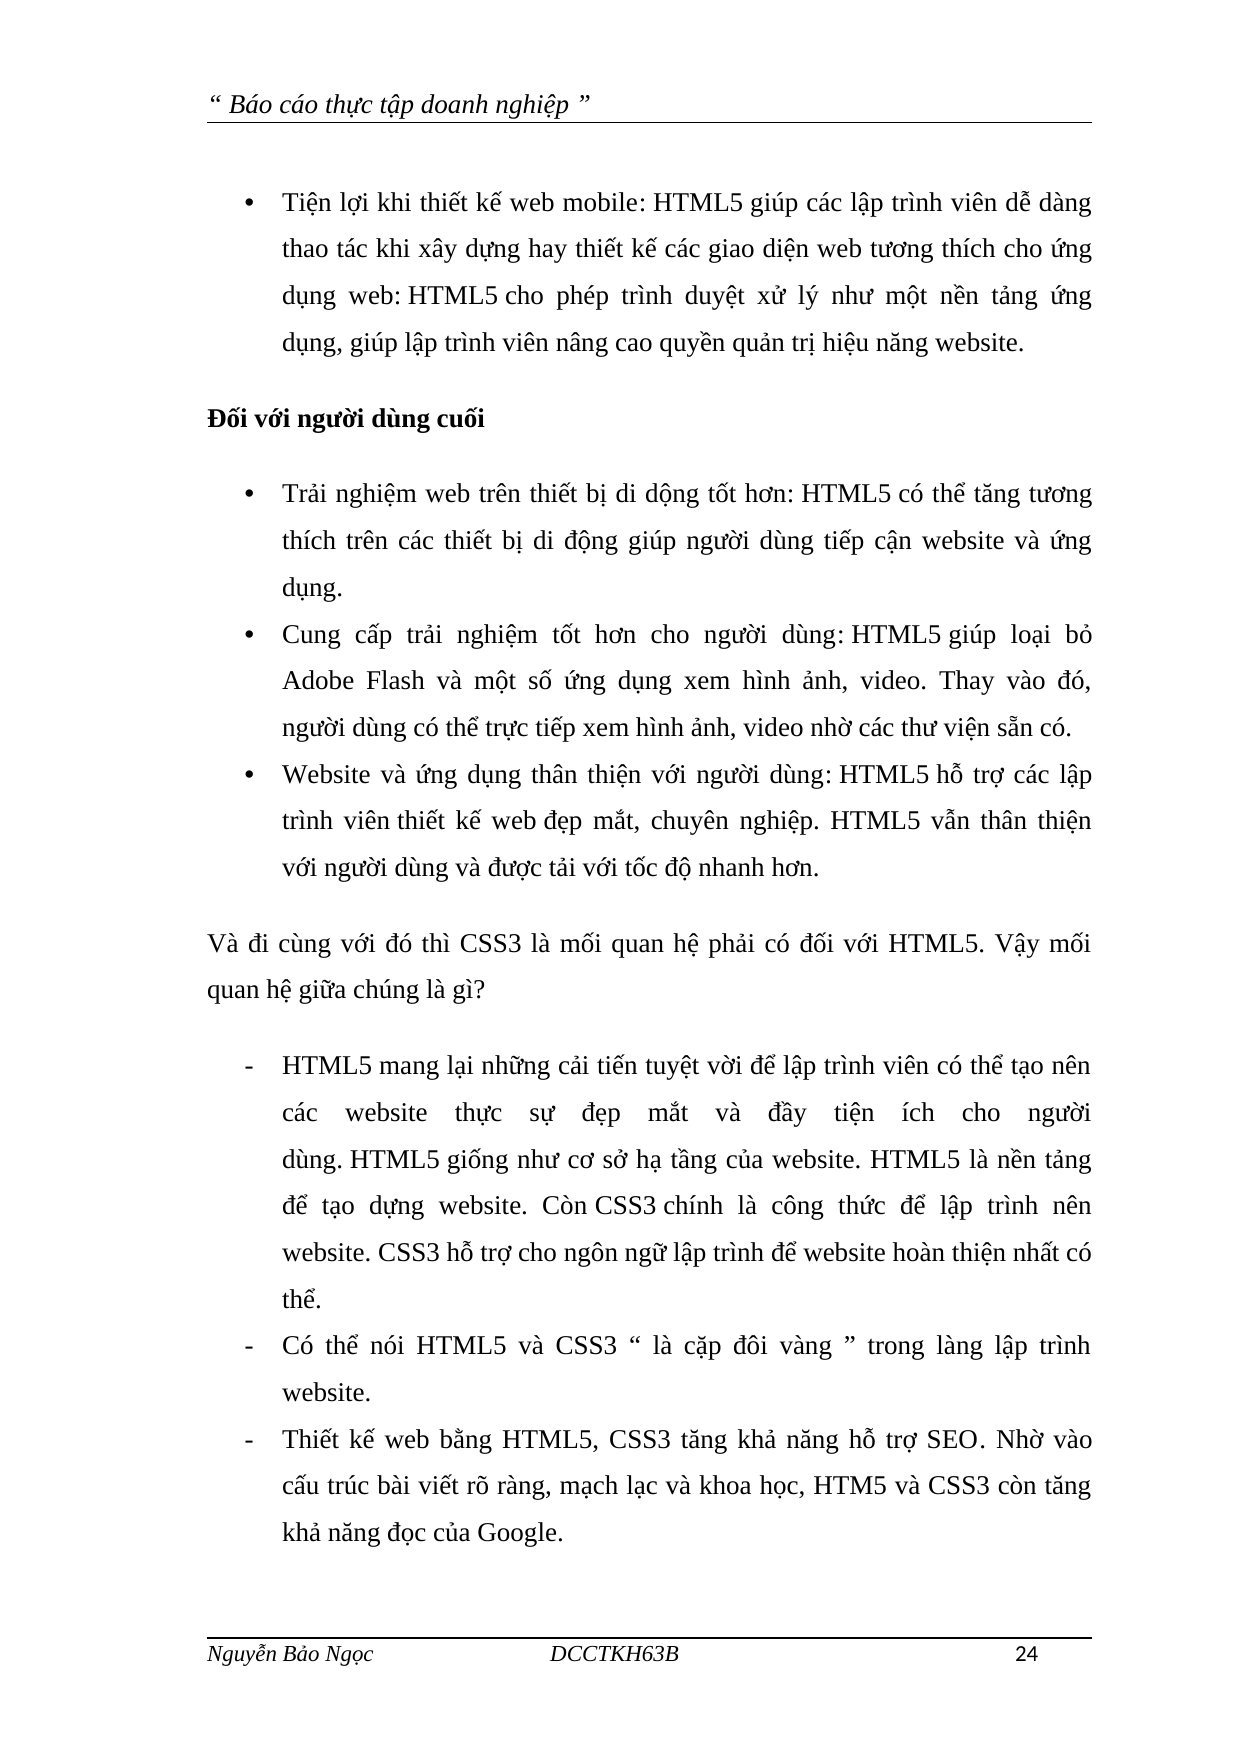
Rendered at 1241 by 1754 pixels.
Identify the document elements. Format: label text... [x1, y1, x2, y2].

text Đối với người dùng cuối [207, 402, 1092, 433]
list Trải nghiệm web trên thiết bị di dộng tốt hơn: HTML5 có thể tăng tương thích trên các thiết bị di động giúp người dùng tiếp cận website và ứng dụng. [244, 477, 1092, 602]
list Cung cấp trải nghiệm tốt hơn cho người dùng: HTML5 giúp loại bỏ Adobe Flash và một số ứng dụng xem hình ảnh, video. Thay vào đó, người dùng có thể trực tiếp xem hình ảnh, video nhờ các thư viện sẵn có. [244, 618, 1092, 742]
list Tiện lợi khi thiết kế web mobile: HTML5 giúp các lập trình viên dễ dàng thao tác khi xây dựng hay thiết kế các giao diện web tương thích cho ứng dụng web: HTML5 cho phép trình duyệt xử lý như một nền tảng ứng dụng, giúp lập trình viên nâng cao quyền quản trị hiệu năng website. [244, 186, 1092, 357]
list Website và ứng dụng thân thiện với người dùng: HTML5 hỗ trợ các lập trình viên thiết kế web đẹp mắt, chuyên nghiệp. HTML5 vẫn thân thiện với người dùng và được tải với tốc độ nhanh hơn. [244, 758, 1092, 882]
list Thiết kế web bằng HTML5, CSS3 tăng khả năng hỗ trợ SEO. Nhờ vào cấu trúc bài viết rõ ràng, mạch lạc và khoa học, HTM5 và CSS3 còn tăng khả năng đọc của Google. [244, 1423, 1092, 1547]
list Có thể nói HTML5 và CSS3 “ là cặp đôi vàng ” trong làng lập trình website. [244, 1329, 1092, 1407]
text Và đi cùng với đó thì CSS3 là mối quan hệ phải có đối với HTML5. Vậy mối quan hệ giữa chúng là gì? [207, 927, 1092, 1005]
list HTML5 mang lại những cải tiến tuyệt vời để lập trình viên có thể tạo nên các website thực sự đẹp mắt và đầy tiện ích cho người dùng. HTML5 giống như cơ sở hạ tầng của website. HTML5 là nền tảng để tạo dựng website. Còn CSS3 chính là công thức để lập trình nên website. CSS3 hỗ trợ cho ngôn ngữ lập trình để website hoàn thiện nhất có thể. [244, 1049, 1092, 1314]
